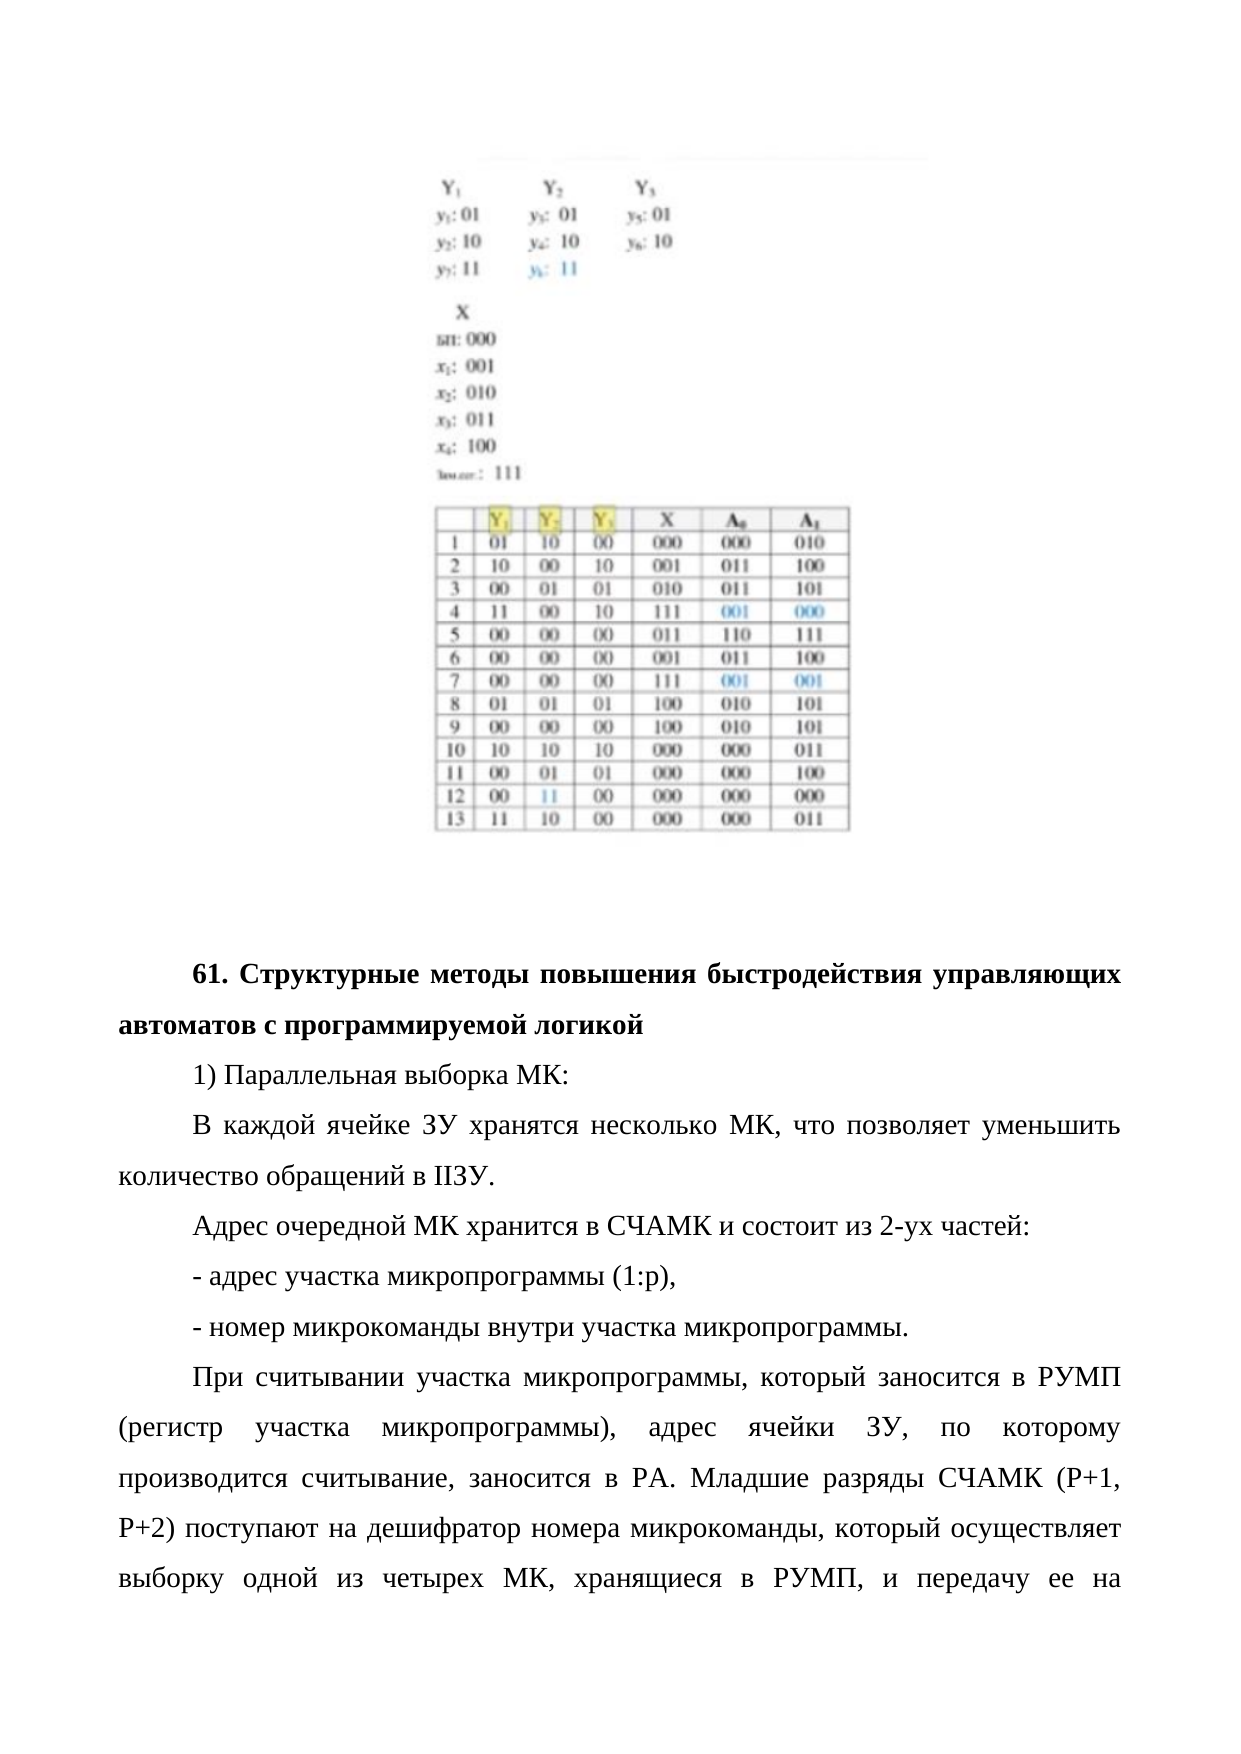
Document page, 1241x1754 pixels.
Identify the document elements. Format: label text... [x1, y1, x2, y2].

text 1) Параллельная выборка МК: [118, 1057, 1122, 1091]
text Адрес очередной МК хранится в СЧАМК и состоит из 2-ух частей: [118, 1208, 1122, 1242]
text 61. Структурные методы повышения быстродействия управляющих автоматов с программируемой логикой [118, 957, 1122, 1040]
text - номер микрокоманды внутри участка микропрограммы. [118, 1309, 1122, 1342]
picture [150, 118, 1091, 894]
text В каждой ячейке ЗУ хранятся несколько МК, что позволяет уменьшить количество обращений в IIЗУ. [118, 1107, 1122, 1191]
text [118, 1359, 1122, 1594]
text - адрес участка микропрограммы (1:р), [118, 1258, 1122, 1292]
